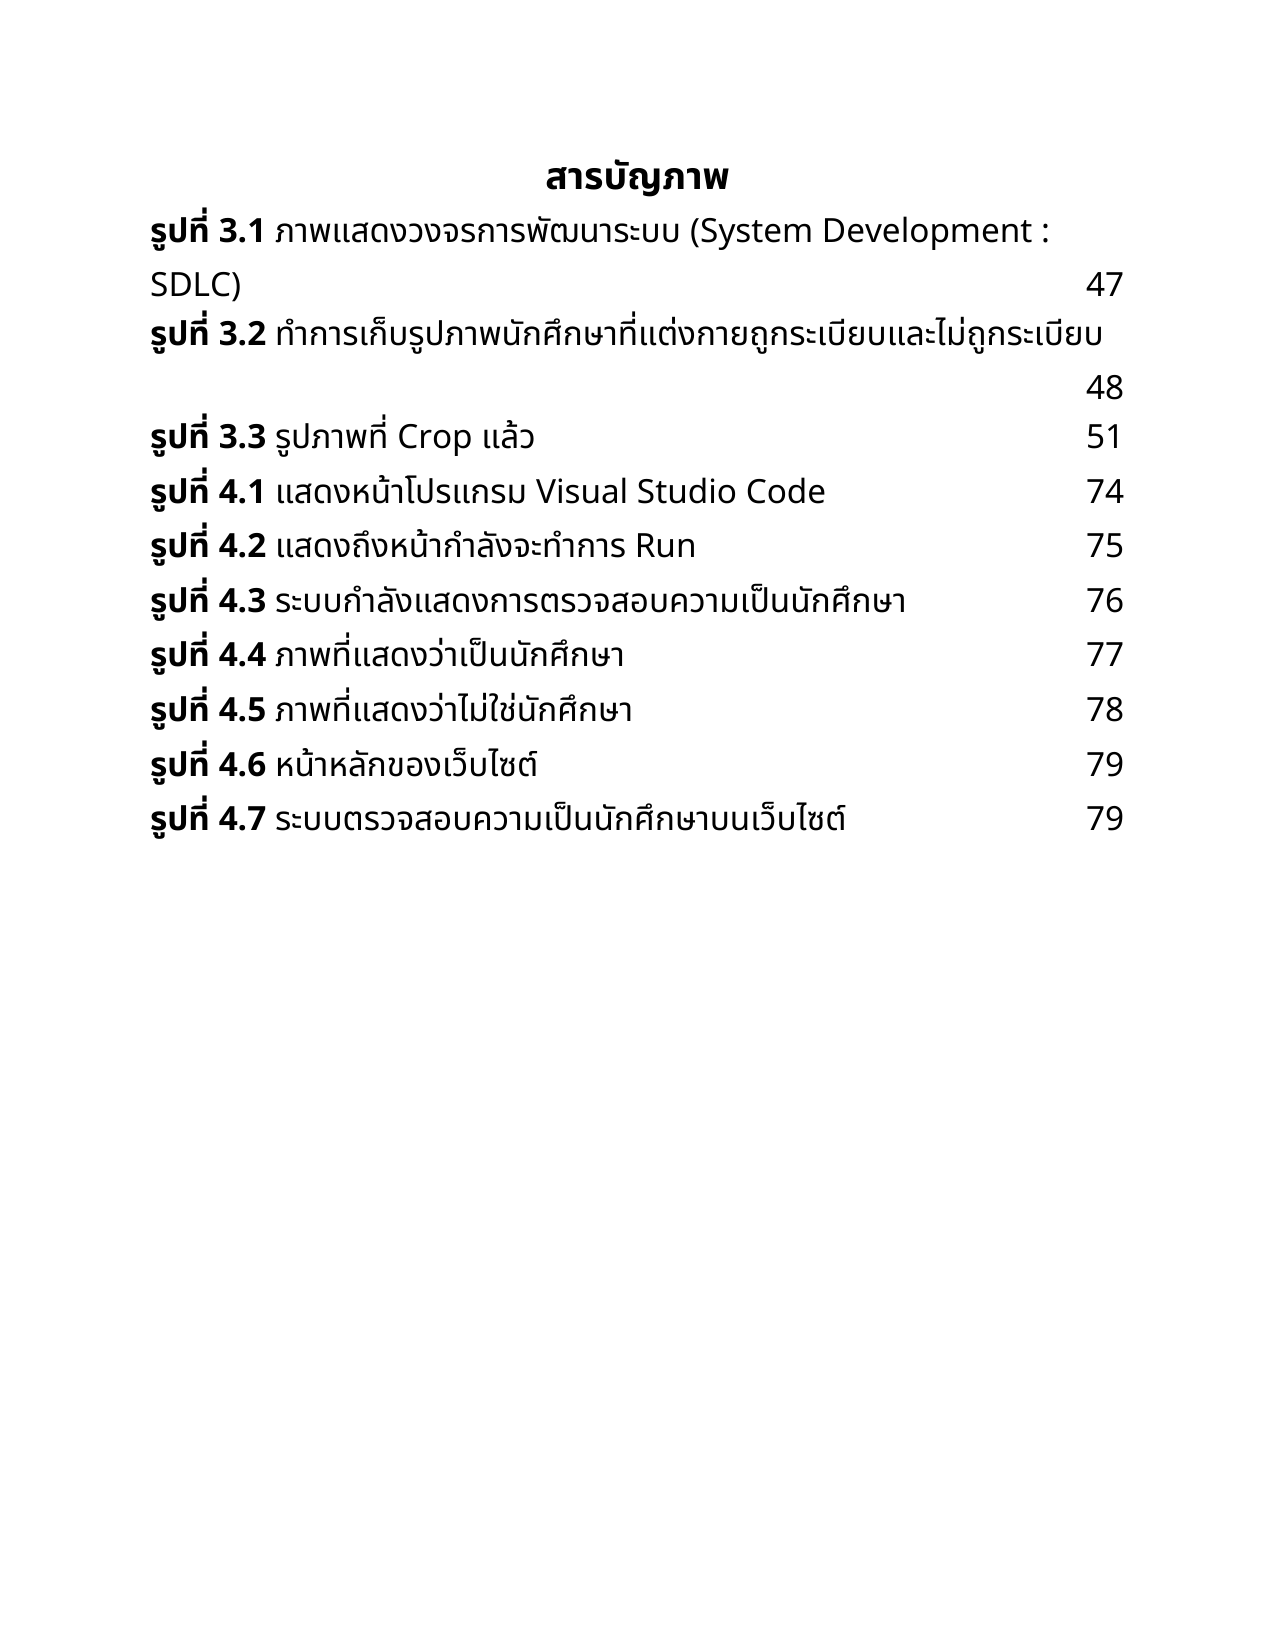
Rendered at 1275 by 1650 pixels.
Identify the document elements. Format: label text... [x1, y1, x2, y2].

text รูปที่ 4.6 หน้าหลักของเว็บไซต์ 79 [150, 740, 1125, 791]
text รูปที่ 3.2 ทำการเก็บรูปภาพนักศึกษาที่แต่งกายถูกระเบียบและไม่ถูกระเบียบ 48 [150, 310, 1125, 409]
text รูปที่ 4.1 แสดงหน้าโปรแกรม Visual Studio Code 74 [150, 467, 1125, 518]
text รูปที่ 3.3 รูปภาพที่ Crop แล้ว 51 [150, 413, 1125, 463]
subtitle สารบัญภาพ [150, 150, 1125, 207]
text รูปที่ 4.4 ภาพที่แสดงว่าเป็นนักศึกษา 77 [150, 631, 1125, 682]
text รูปที่ 4.2 แสดงถึงหน้ากำลังจะทำการ Run 75 [150, 522, 1125, 573]
text รูปที่ 4.3 ระบบกำลังแสดงการตรวจสอบความเป็นนักศึกษา 76 [150, 577, 1125, 627]
text รูปที่ 4.7 ระบบตรวจสอบความเป็นนักศึกษาบนเว็บไซต์ 79 [150, 795, 1125, 846]
text รูปที่ 3.1 ภาพแสดงวงจรการพัฒนาระบบ (System Development : SDLC) 47 [150, 207, 1125, 306]
text รูปที่ 4.5 ภาพที่แสดงว่าไม่ใช่นักศึกษา 78 [150, 686, 1125, 736]
